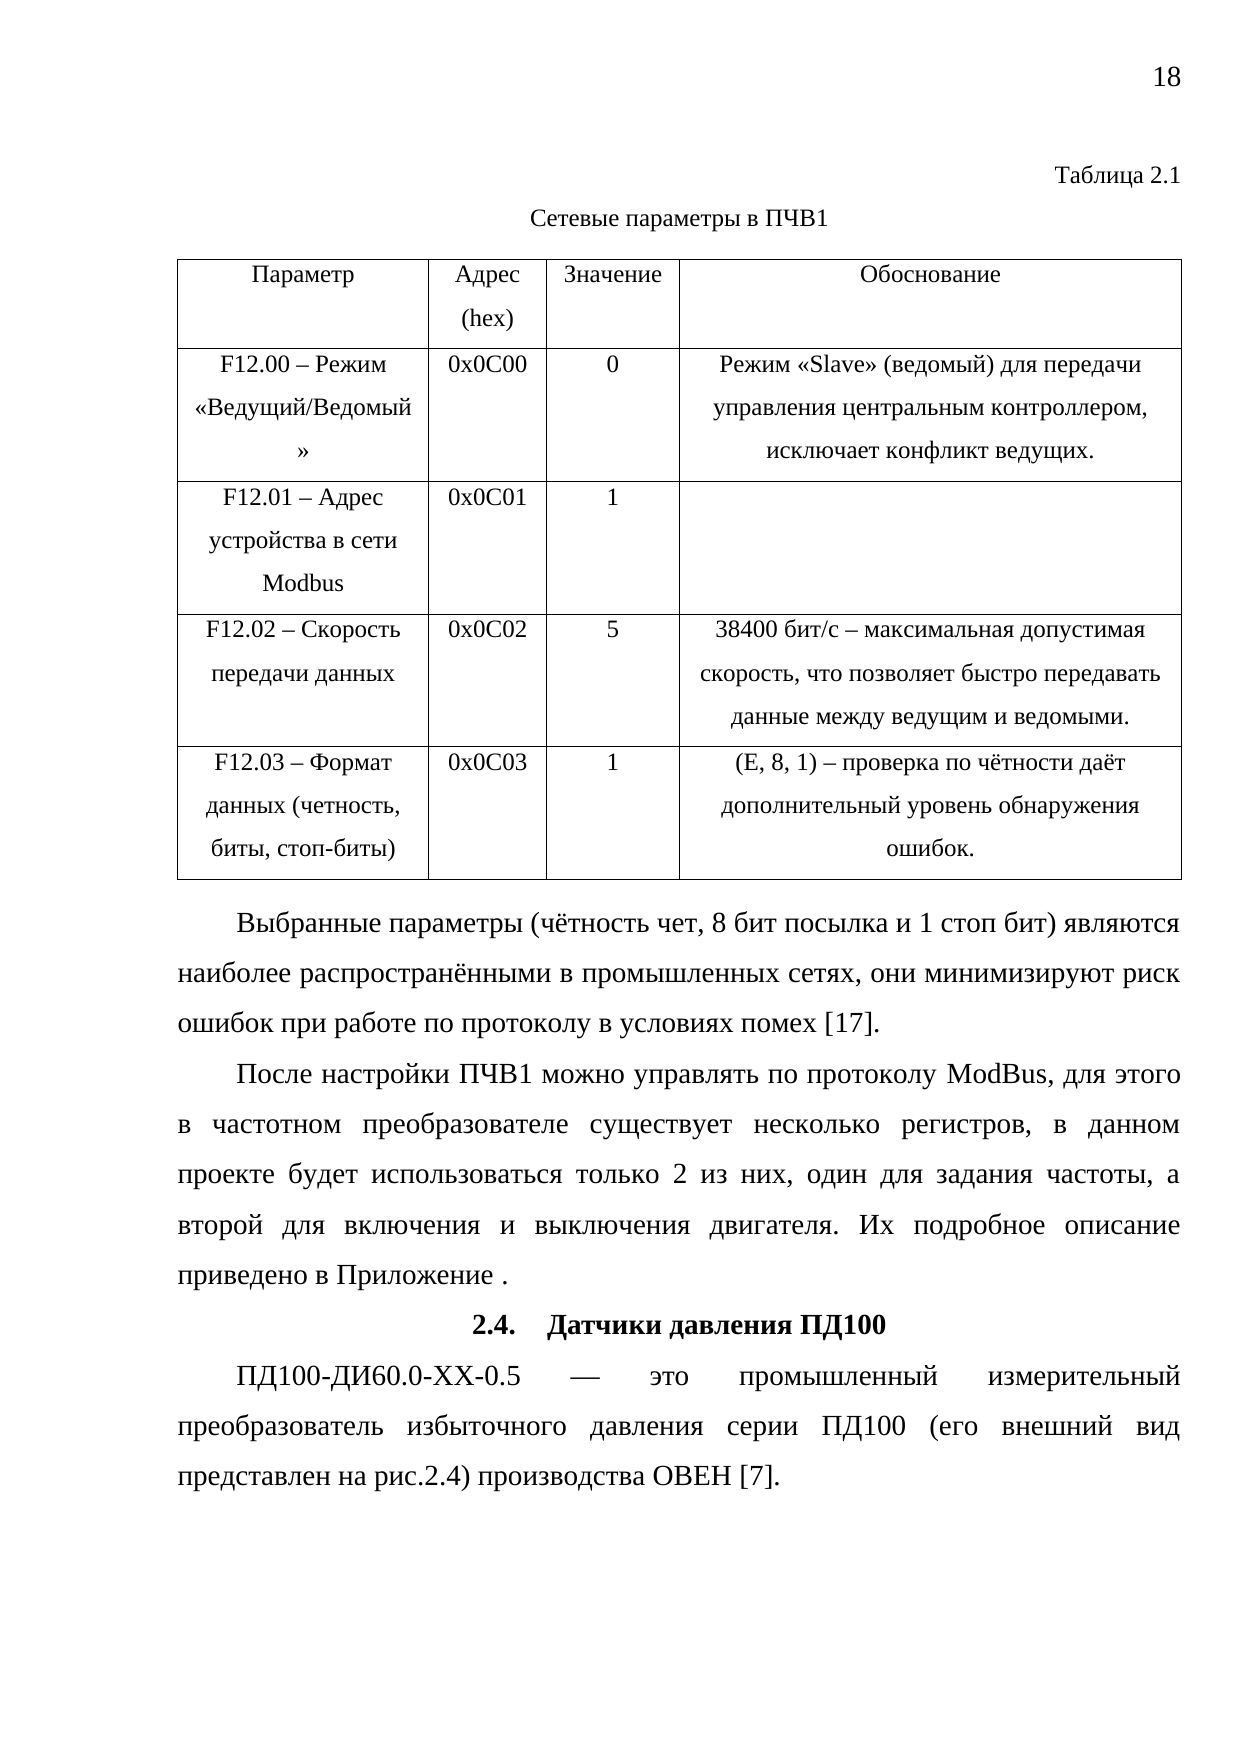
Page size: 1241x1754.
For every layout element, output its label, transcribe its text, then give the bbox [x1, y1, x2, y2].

table_cell (E, 8, 1) – проверка по чётности даёт дополнительный уровень обнаружения ошибок. [680, 747, 1181, 879]
table_cell [680, 482, 1181, 613]
table_cell F12.00 – Режим «Ведущий/Ведомый» [178, 349, 428, 481]
table_cell F12.03 – Формат данных (четность, биты, стоп-биты) [178, 747, 428, 879]
table_cell 0x0C00 [429, 349, 546, 481]
text После настройки ПЧВ1 можно управлять по протоколу ModBus, для этого в частотном преобразователе существует несколько регистров, в данном проекте будет использоваться только 2 из них, один для задания частоты, а второй для включения и выключения двигателя. Их подробное описание приведено в Приложение . [177, 1056, 1181, 1291]
table_header Параметр [178, 260, 428, 348]
subtitle Датчики давления ПД100 [177, 1307, 1181, 1341]
table_header Обоснование [680, 260, 1181, 348]
table_cell 1 [547, 482, 679, 613]
table_cell 5 [547, 615, 679, 746]
table_cell 0x0C02 [429, 615, 546, 746]
table_header Значение [547, 260, 679, 348]
table_cell 0x0C03 [429, 747, 546, 879]
table_cell Режим «Slave» (ведомый) для передачи управления центральным контроллером, исключает конфликт ведущих. [680, 349, 1181, 481]
table_cell 0 [547, 349, 679, 481]
text Выбранные параметры (чётность чет, 8 бит посылка и 1 стоп бит) являются наиболее распространёнными в промышленных сетях, они минимизируют риск ошибок при работе по протоколу в условиях помех [17]. [177, 905, 1181, 1039]
table_cell 0x0C01 [429, 482, 546, 613]
table_cell 1 [547, 747, 679, 879]
table_cell F12.02 – Скорость передачи данных [178, 615, 428, 746]
text Сетевые параметры в ПЧВ1 [177, 203, 1181, 232]
table_cell F12.01 – Адрес устройства в сети Modbus [178, 482, 428, 613]
table_header Адрес (hex) [429, 260, 546, 348]
text ПД100-ДИ60.0-XX-0.5 — это промышленный измерительный преобразователь избыточного давления серии ПД100 (его внешний вид представлен на рис.2.4) производства ОВЕН [7]. [177, 1358, 1181, 1492]
table_cell 38400 бит/с – максимальная допустимая скорость, что позволяет быстро передавать данные между ведущим и ведомыми. [680, 615, 1181, 746]
